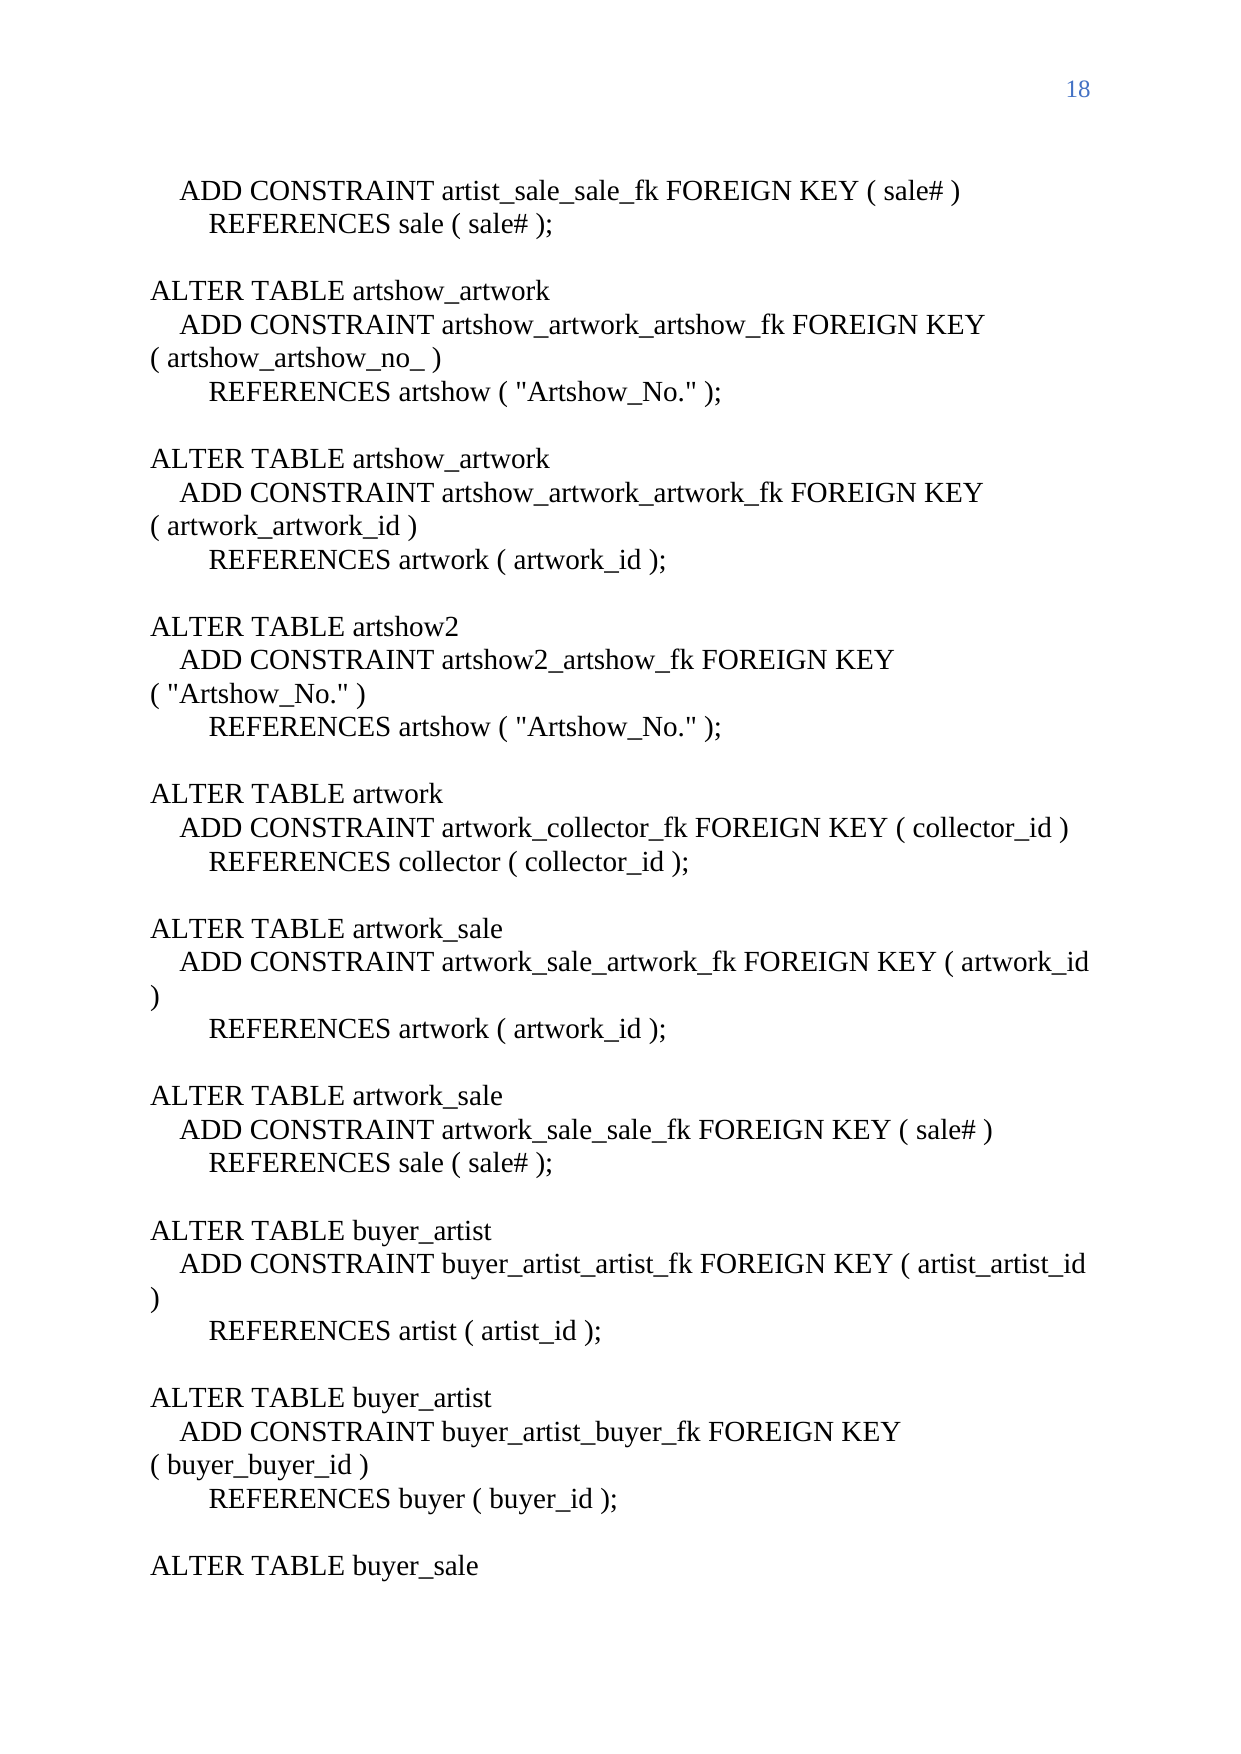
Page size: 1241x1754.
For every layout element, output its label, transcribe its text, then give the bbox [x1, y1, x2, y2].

text REFERENCES artshow ( "Artshow_No." ); [150, 709, 1090, 743]
text ADD CONSTRAINT artwork_collector_fk FOREIGN KEY ( collector_id ) [150, 810, 1090, 844]
text REFERENCES buyer ( buyer_id ); [150, 1481, 1090, 1514]
text ADD CONSTRAINT artshow2_artshow_fk FOREIGN KEY ( "Artshow_No." ) [150, 642, 1090, 709]
text ADD CONSTRAINT buyer_artist_buyer_fk FOREIGN KEY ( buyer_buyer_id ) [150, 1414, 1090, 1481]
text ALTER TABLE artwork [150, 777, 1090, 810]
text REFERENCES sale ( sale# ); [150, 1146, 1090, 1179]
text REFERENCES sale ( sale# ); [150, 206, 1090, 240]
text REFERENCES artwork ( artwork_id ); [150, 1011, 1090, 1045]
text ADD CONSTRAINT buyer_artist_artist_fk FOREIGN KEY ( artist_artist_id ) [150, 1246, 1090, 1313]
text ADD CONSTRAINT artist_sale_sale_fk FOREIGN KEY ( sale# ) [150, 173, 1090, 206]
text ADD CONSTRAINT artshow_artwork_artwork_fk FOREIGN KEY ( artwork_artwork_id ) [150, 475, 1090, 542]
text ADD CONSTRAINT artwork_sale_artwork_fk FOREIGN KEY ( artwork_id ) [150, 944, 1090, 1011]
text REFERENCES collector ( collector_id ); [150, 844, 1090, 877]
text ALTER TABLE buyer_artist [150, 1213, 1090, 1246]
text ALTER TABLE artwork_sale [150, 911, 1090, 944]
text ALTER TABLE artshow2 [150, 609, 1090, 642]
text REFERENCES artist ( artist_id ); [150, 1313, 1090, 1347]
text ALTER TABLE buyer_artist [150, 1380, 1090, 1414]
text ALTER TABLE buyer_sale [150, 1548, 1090, 1582]
text ALTER TABLE artshow_artwork [150, 441, 1090, 475]
text ADD CONSTRAINT artshow_artwork_artshow_fk FOREIGN KEY ( artshow_artshow_no_ ) [150, 307, 1090, 374]
text ALTER TABLE artwork_sale [150, 1078, 1090, 1112]
text REFERENCES artshow ( "Artshow_No." ); [150, 374, 1090, 408]
text ADD CONSTRAINT artwork_sale_sale_fk FOREIGN KEY ( sale# ) [150, 1112, 1090, 1146]
text REFERENCES artwork ( artwork_id ); [150, 542, 1090, 575]
text ALTER TABLE artshow_artwork [150, 273, 1090, 307]
